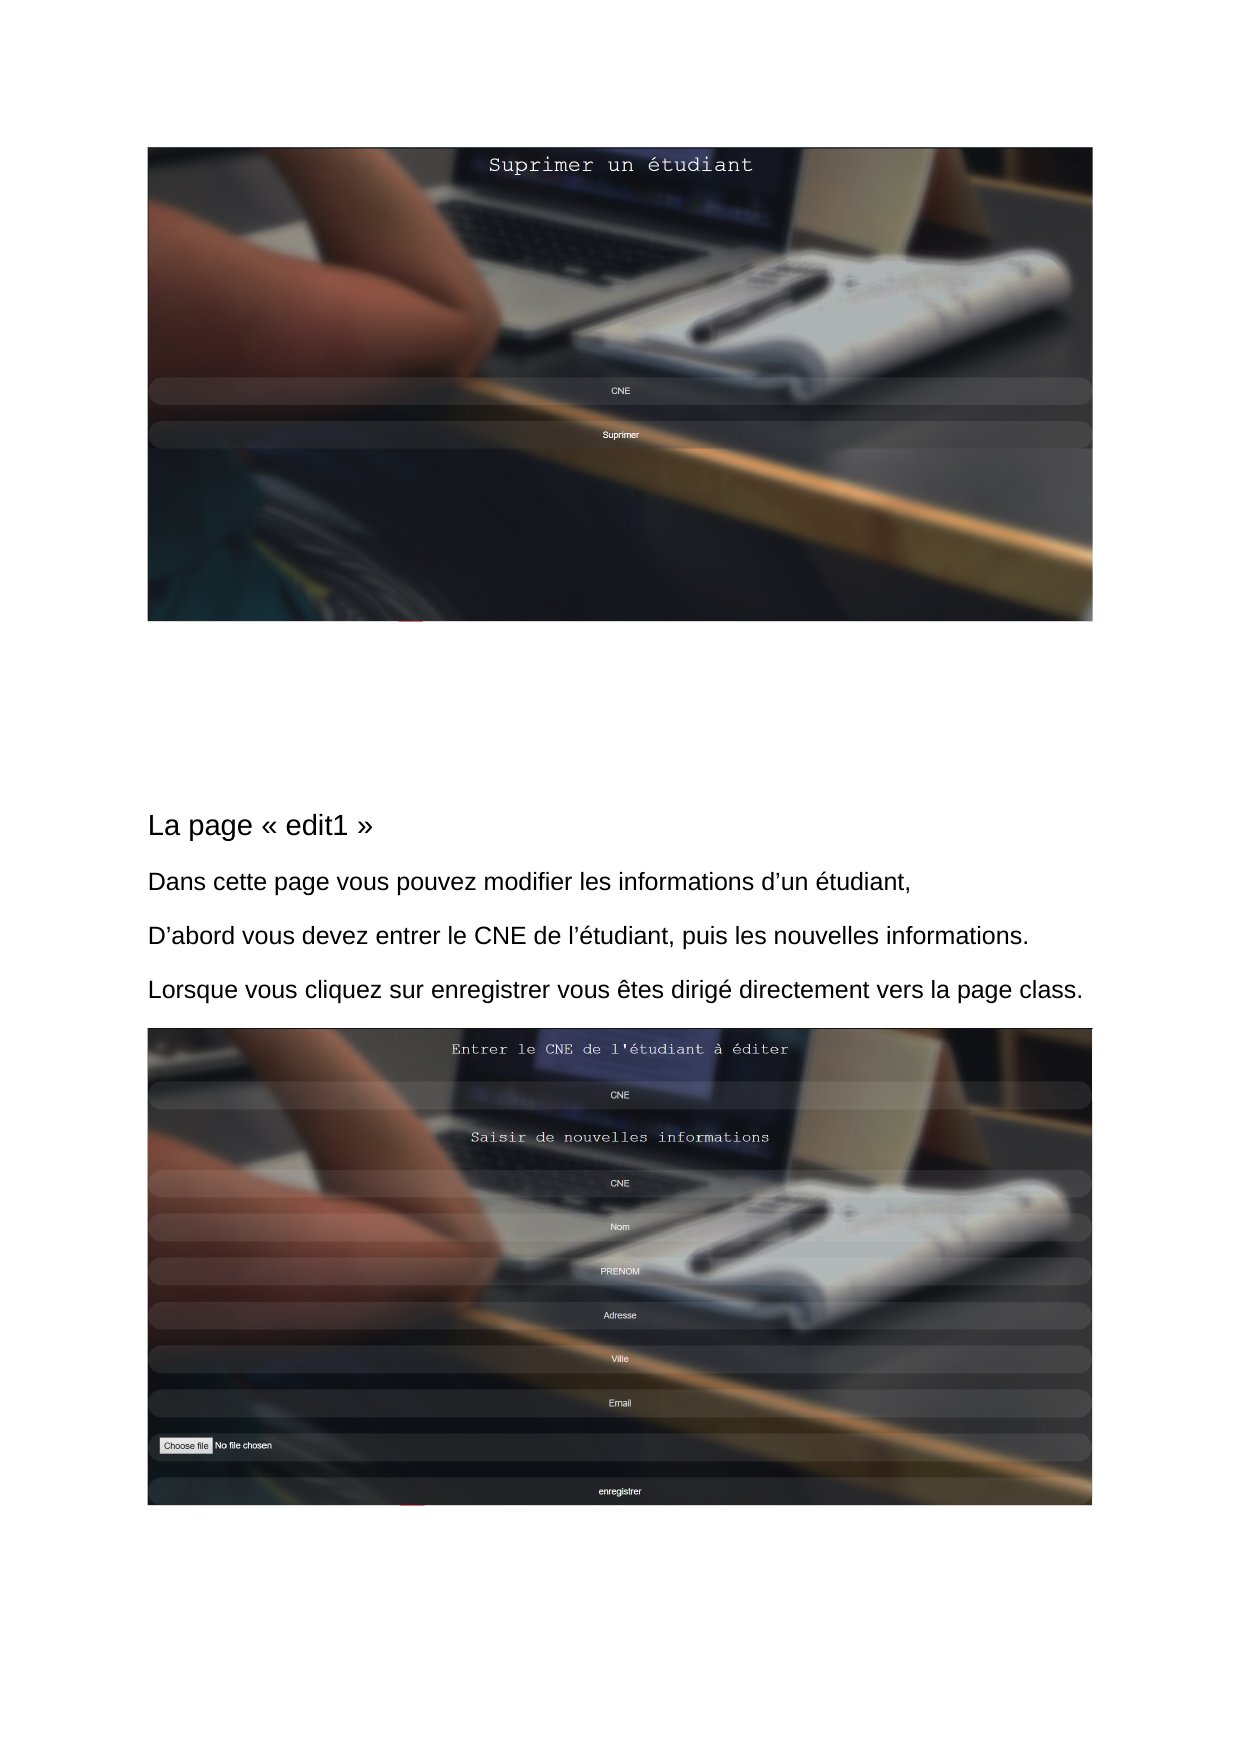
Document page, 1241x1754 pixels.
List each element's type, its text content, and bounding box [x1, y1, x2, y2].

text Lorsque vous cliquez sur enregistrer vous êtes dirigé directement vers la page class. [148, 975, 1093, 1003]
text Dans cette page vous pouvez modifier les informations d’un étudiant, [148, 867, 1093, 896]
picture [147, 147, 1093, 622]
picture [147, 1028, 1093, 1506]
text D’abord vous devez entrer le CNE de l’étudiant, puis les nouvelles informations. [148, 921, 1093, 950]
text La page « edit1 » [148, 808, 1093, 841]
